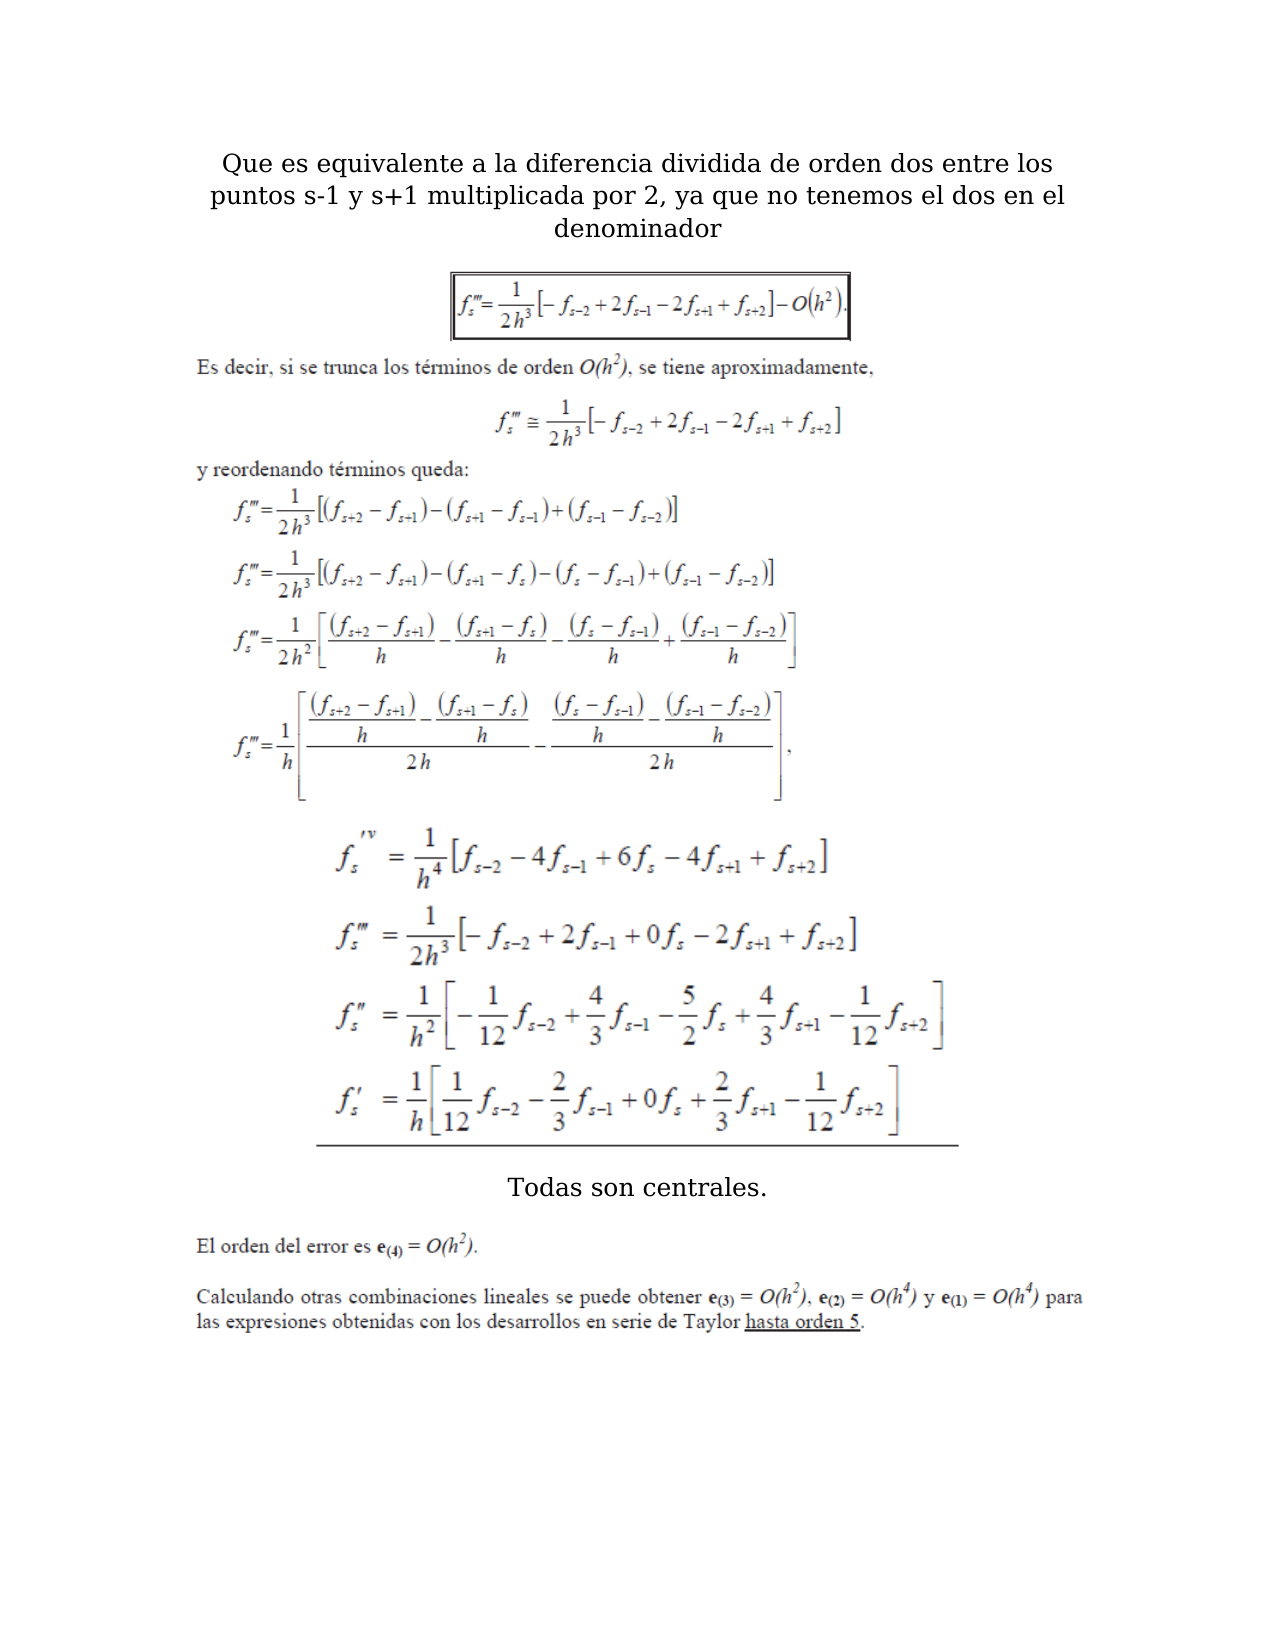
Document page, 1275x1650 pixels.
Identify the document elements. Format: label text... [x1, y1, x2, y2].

picture [177, 261, 893, 802]
picture [316, 820, 959, 1153]
text Todas son centrales. [177, 1172, 1098, 1202]
text Que es equivalente a la diferencia dividida de orden dos entre los puntos s-1 y s+1 multiplicada por 2, ya que no tenemos el dos en el denominador [177, 148, 1098, 242]
picture [177, 1221, 1098, 1347]
